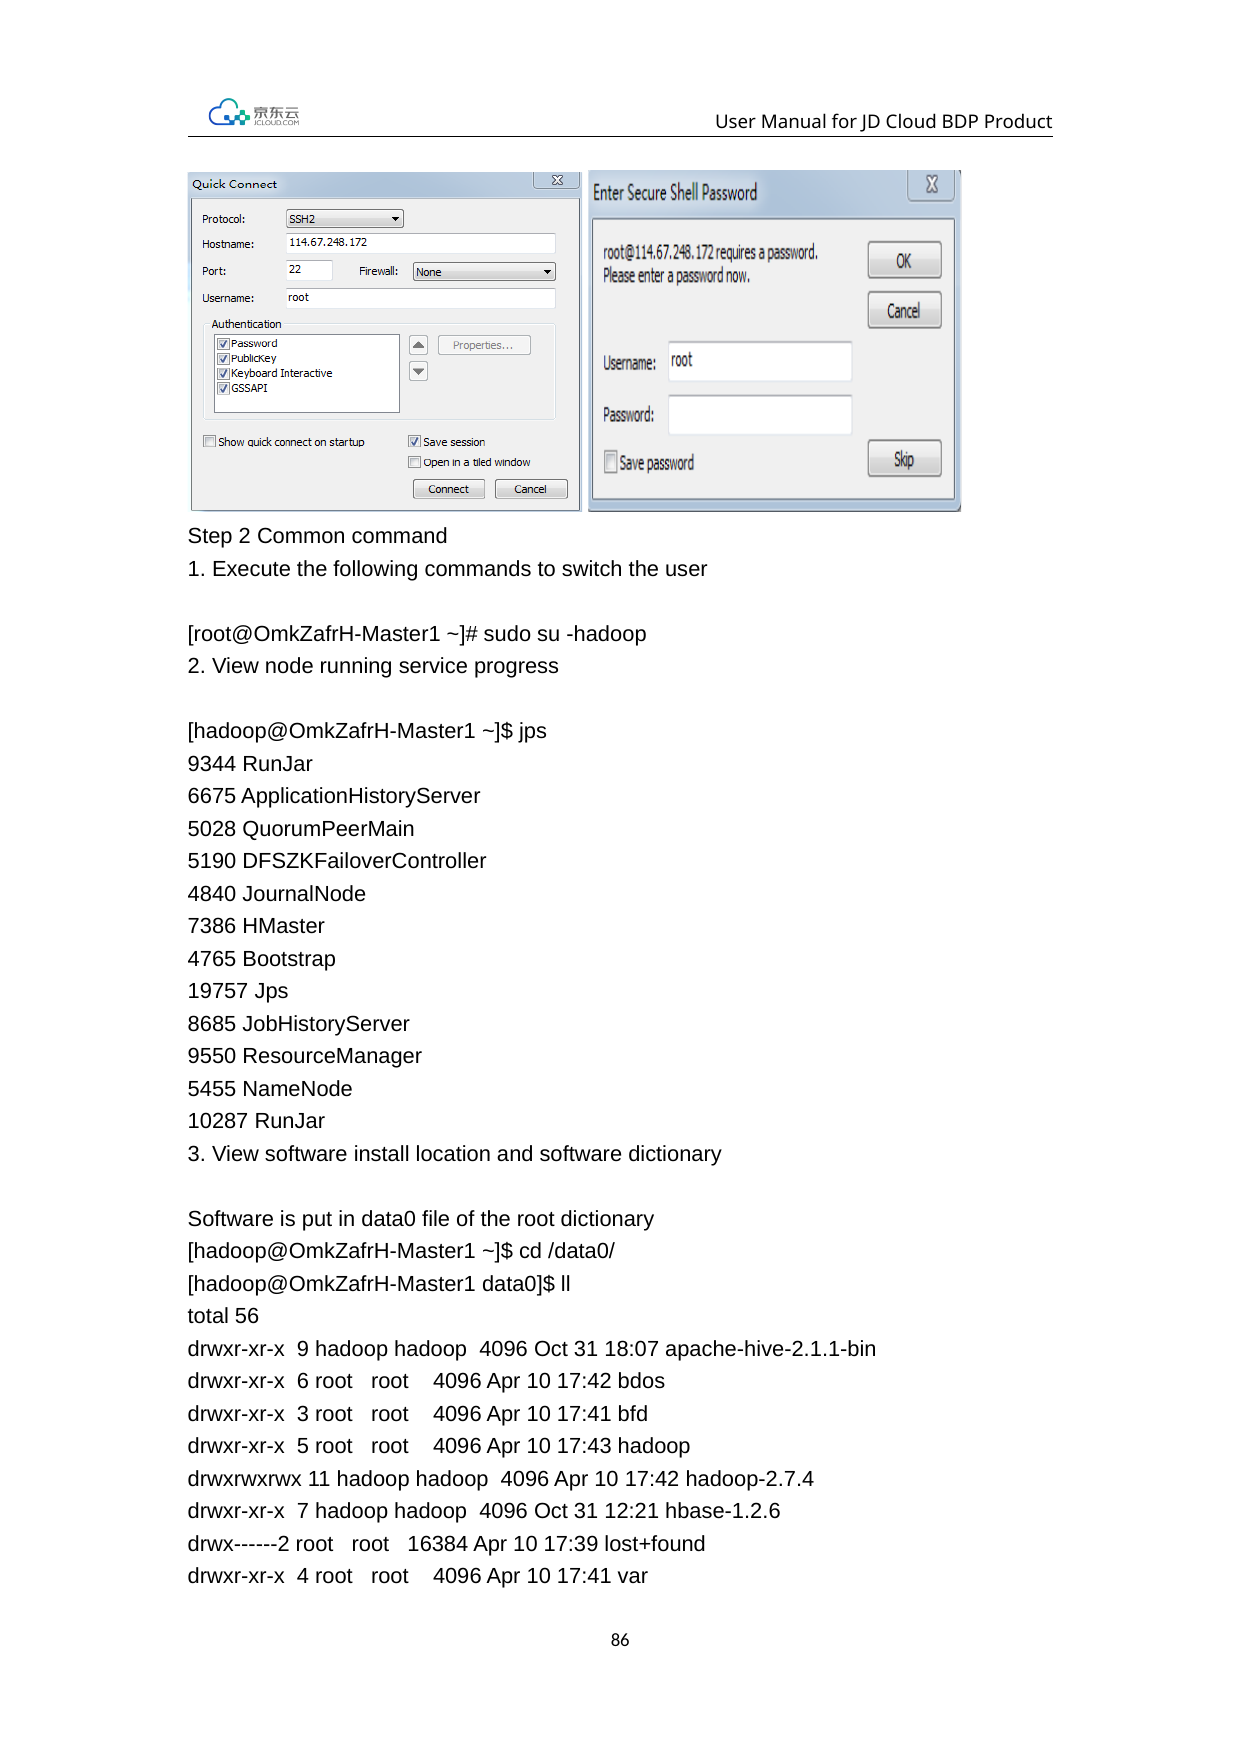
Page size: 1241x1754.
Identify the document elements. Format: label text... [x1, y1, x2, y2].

text 5455 NameNode [187, 1072, 1053, 1104]
text 7386 HMaster [187, 909, 1053, 942]
text Step 2 Common command [187, 519, 1053, 552]
text drwxr-xr-x 3 root root 4096 Apr 10 17:41 bfd [187, 1397, 1053, 1429]
text drwxr-xr-x 6 root root 4096 Apr 10 17:42 bdos [187, 1364, 1053, 1397]
text drwxr-xr-x 5 root root 4096 Apr 10 17:43 hadoop [187, 1429, 1053, 1462]
text Software is put in data0 file of the root dictionary [187, 1202, 1053, 1234]
text 4840 JournalNode [187, 877, 1053, 909]
text 4765 Bootstrap [187, 942, 1053, 974]
text 9344 RunJar [187, 747, 1053, 779]
text 3. View software install location and software dictionary [187, 1137, 1053, 1169]
text total 56 [187, 1299, 1053, 1332]
text 6675 ApplicationHistoryServer [187, 779, 1053, 812]
text 19757 Jps [187, 974, 1053, 1007]
picture [187, 88, 340, 129]
text [root@OmkZafrH-Master1 ~]# sudo su -hadoop [187, 617, 1053, 649]
text 9550 ResourceManager [187, 1039, 1053, 1072]
text drwxr-xr-x 4 root root 4096 Apr 10 17:41 var [187, 1559, 1053, 1592]
text 8685 JobHistoryServer [187, 1007, 1053, 1039]
text drwxr-xr-x 7 hadoop hadoop 4096 Oct 31 12:21 hbase-1.2.6 [187, 1494, 1053, 1527]
text drwxr-xr-x 9 hadoop hadoop 4096 Oct 31 18:07 apache-hive-2.1.1-bin [187, 1332, 1053, 1364]
text [hadoop@OmkZafrH-Master1 ~]$ cd /data0/ [187, 1234, 1053, 1267]
text drwxrwxrwx 11 hadoop hadoop 4096 Apr 10 17:42 hadoop-2.7.4 [187, 1462, 1053, 1494]
text 10287 RunJar [187, 1104, 1053, 1137]
text 2. View node running service progress [187, 649, 1053, 682]
text drwx------2 root root 16384 Apr 10 17:39 lost+found [187, 1527, 1053, 1559]
text 5028 QuorumPeerMain [187, 812, 1053, 844]
text [hadoop@OmkZafrH-Master1 ~]$ jps [187, 714, 1053, 747]
text [hadoop@OmkZafrH-Master1 data0]$ ll [187, 1267, 1053, 1299]
text 5190 DFSZKFailoverController [187, 844, 1053, 877]
text 1. Execute the following commands to switch the user [187, 552, 1053, 584]
